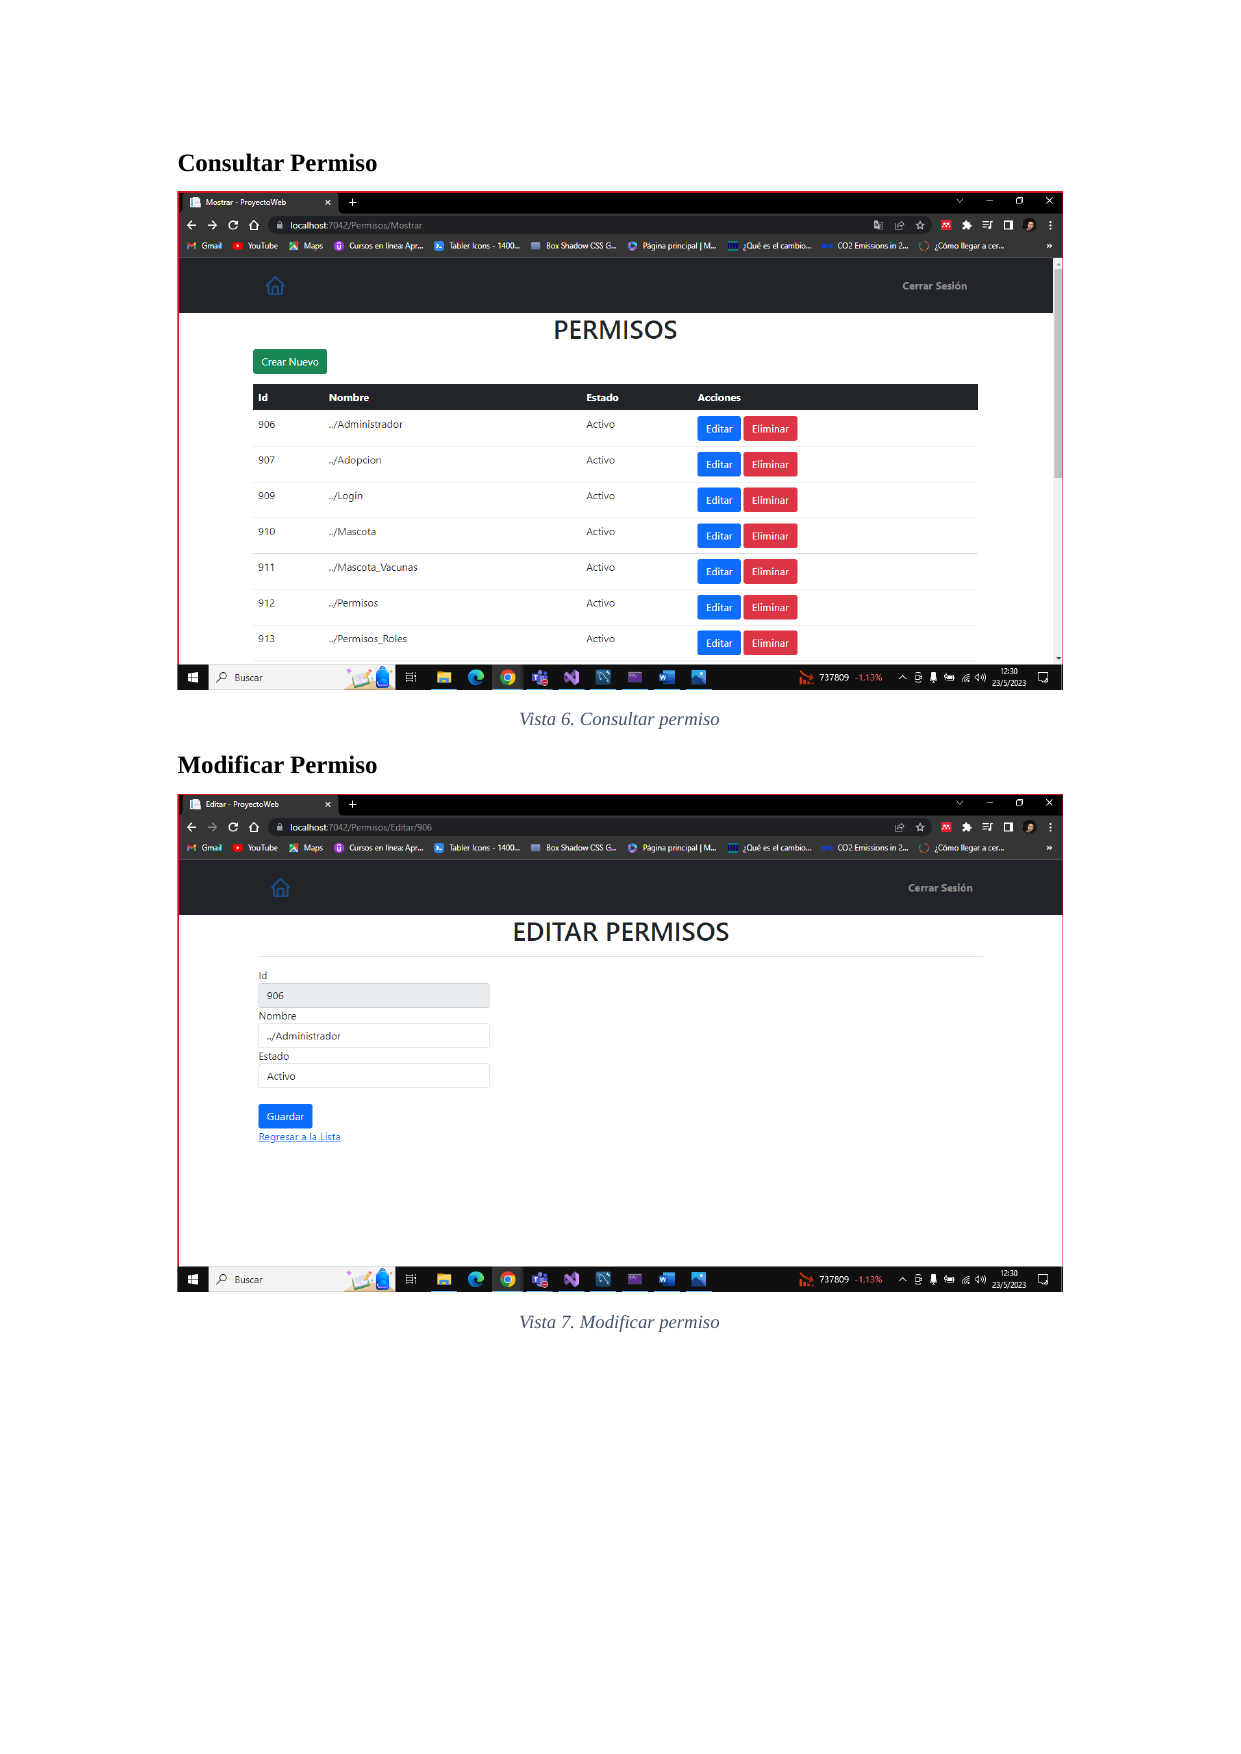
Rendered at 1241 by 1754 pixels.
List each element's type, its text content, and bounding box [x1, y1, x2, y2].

picture [177, 794, 1063, 1292]
subtitle Modificar Permiso [177, 751, 1063, 779]
subtitle Consultar Permiso [177, 148, 1063, 176]
picture [177, 191, 1063, 690]
